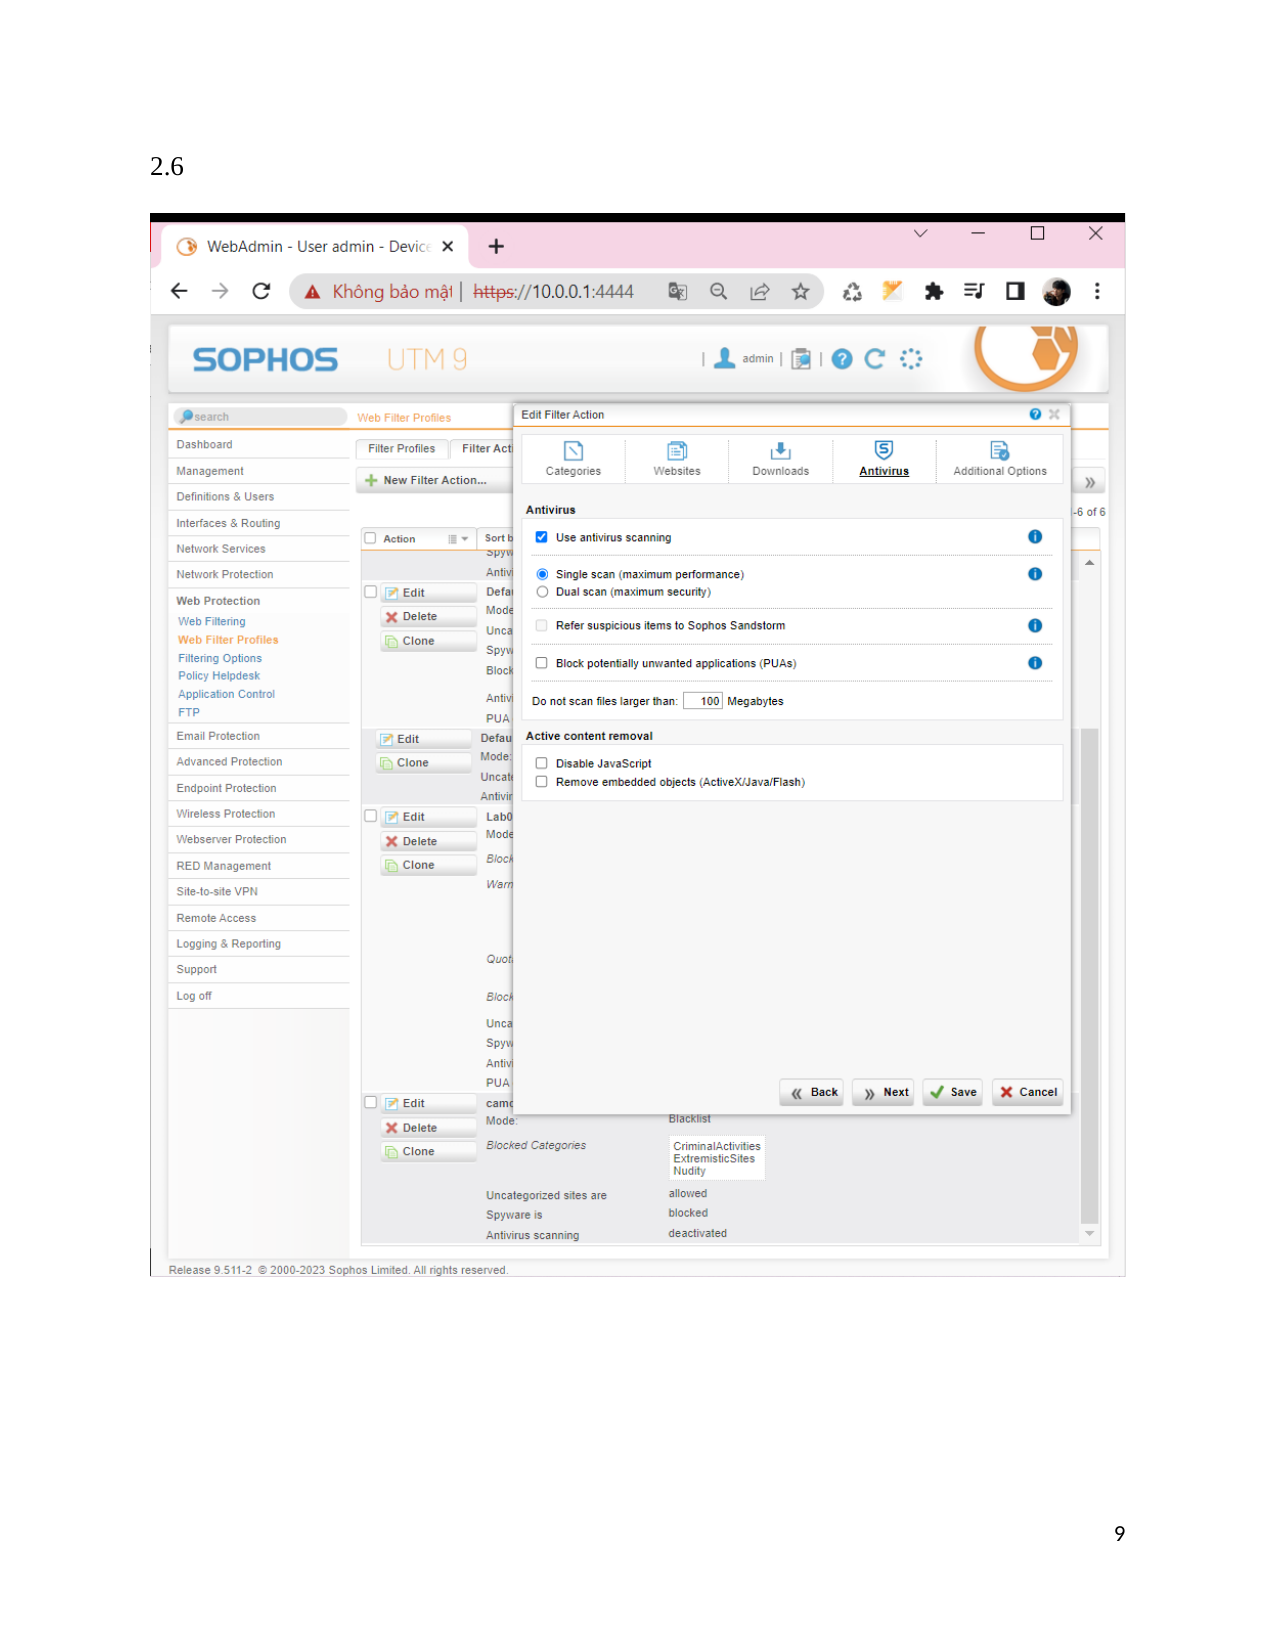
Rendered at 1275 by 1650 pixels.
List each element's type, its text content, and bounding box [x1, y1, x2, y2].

text 2.6 [150, 150, 1125, 181]
picture [150, 213, 1125, 1277]
